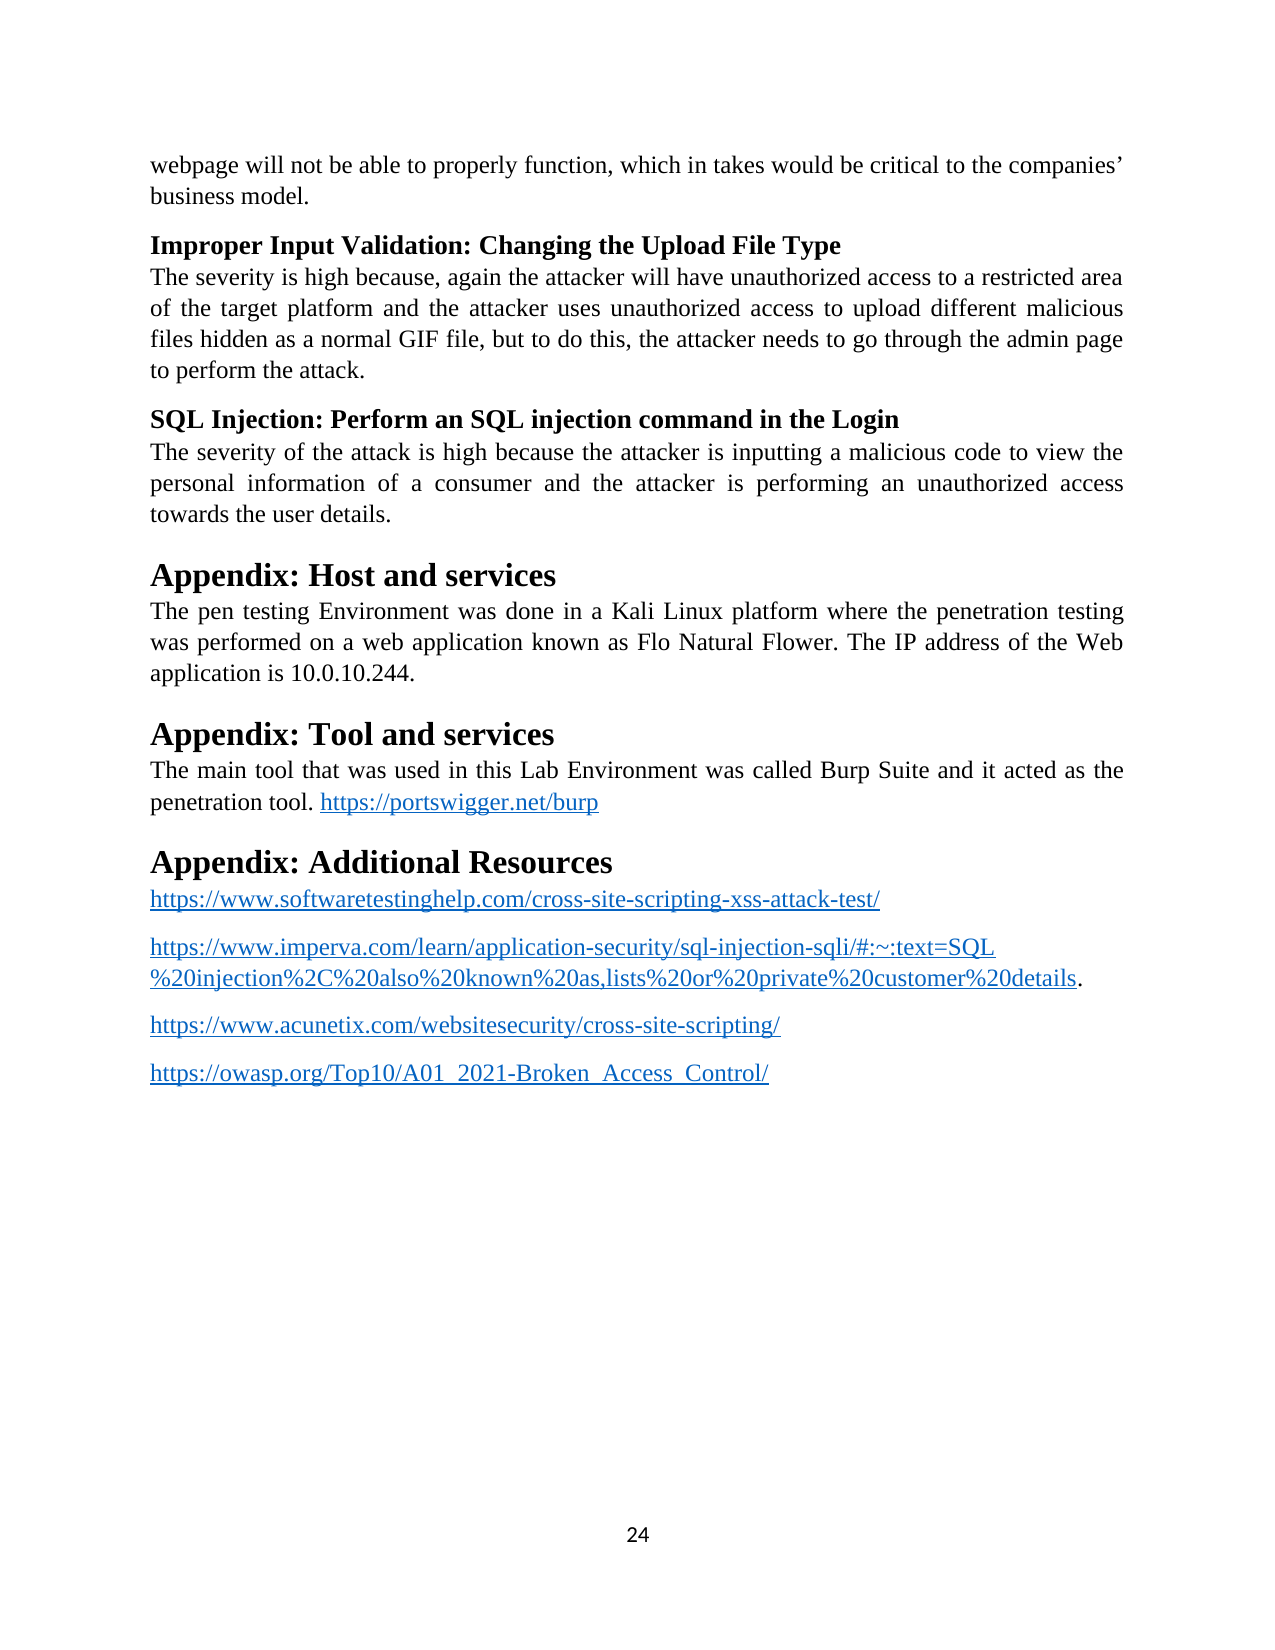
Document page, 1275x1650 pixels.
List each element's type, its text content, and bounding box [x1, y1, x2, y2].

subtitle Improper Input Validation: Changing the Upload File Type [150, 229, 1125, 260]
text https://owasp.org/Top10/A01_2021-Broken_Access_Control/ [150, 1058, 1125, 1087]
text The pen testing Environment was done in a Kali Linux platform where the penetration testing was performed on a web application known as Flo Natural Flower. The IP address of the Web application is 10.0.10.244. [150, 596, 1125, 687]
subtitle Appendix: Additional Resources [150, 843, 1125, 881]
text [150, 150, 1125, 210]
text The main tool that was used in this Lab Environment was called Burp Suite and it acted as the penetration tool. https://portswigger.net/burp [150, 756, 1125, 815]
subtitle SQL Injection: Perform an SQL injection command in the Login [150, 403, 1125, 434]
subtitle Appendix: Tool and services [150, 714, 1125, 753]
text The severity of the attack is high because the attacker is inputting a malicious code to view the personal information of a consumer and the attacker is performing an unauthorized access towards the user details. [150, 437, 1125, 527]
subtitle Appendix: Host and services [150, 555, 1125, 593]
text https://www.acunetix.com/websitesecurity/cross-site-scripting/ [150, 1011, 1125, 1039]
text The severity is high because, again the attacker will have unauthorized access to a restricted area of the target platform and the attacker uses unauthorized access to upload different malicious files hidden as a normal GIF file, but to do this, the attacker needs to go through the admin page to perform the attack. [150, 262, 1125, 384]
text https://www.imperva.com/learn/application-security/sql-injection-sqli/#:~:text=SQL%20injection%2C%20also%20known%20as,lists%20or%20private%20customer%20details. [150, 932, 1125, 992]
text https://www.softwaretestinghelp.com/cross-site-scripting-xss-attack-test/ [150, 884, 1125, 913]
